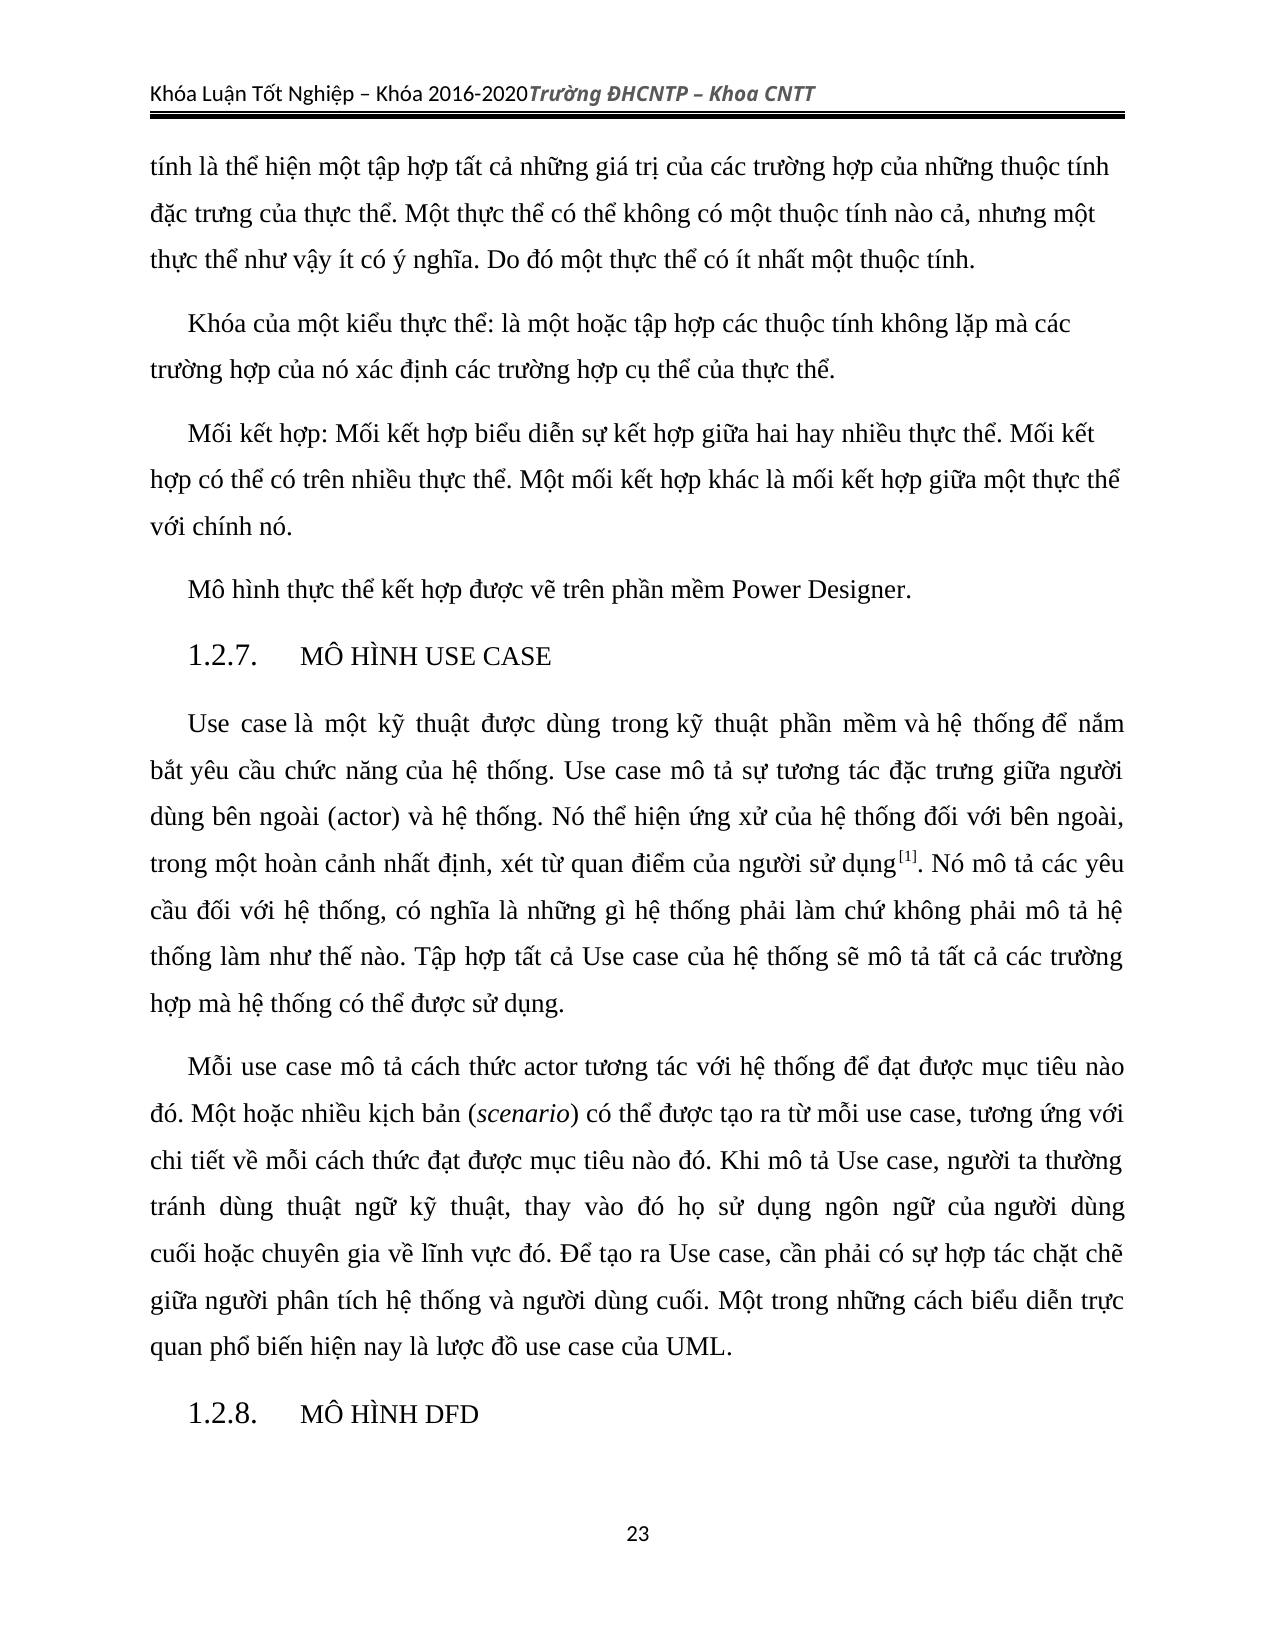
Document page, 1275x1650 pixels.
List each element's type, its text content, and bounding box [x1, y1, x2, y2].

text Use case là một kỹ thuật được dùng trong kỹ thuật phần mềm và hệ thống để nắm bắt yêu cầu chức năng của hệ thống. Use case mô tả sự tương tác đặc trưng giữa người dùng bên ngoài (actor) và hệ thống. Nó thể hiện ứng xử của hệ thống đối với bên ngoài, trong một hoàn cảnh nhất định, xét từ quan điểm của người sử dụng[1]. Nó mô tả các yêu cầu đối với hệ thống, có nghĩa là những gì hệ thống phải làm chứ không phải mô tả hệ thống làm như thế nào. Tập hợp tất cả Use case của hệ thống sẽ mô tả tất cả các trường hợp mà hệ thống có thể được sử dụng. [150, 707, 1125, 1018]
text Khóa của một kiểu thực thể: là một hoặc tập hợp các thuộc tính không lặp mà các trường hợp của nó xác định các trường hợp cụ thể của thực thể. [150, 307, 1125, 384]
text Mô hình thực thể kết hợp được vẽ trên phần mềm Power Designer. [150, 573, 1125, 604]
list MÔ HÌNH DFD [187, 1394, 1125, 1430]
list MÔ HÌNH USE CASE [187, 637, 1125, 673]
text Mối kết hợp: Mối kết hợp biểu diễn sự kết hợp giữa hai hay nhiều thực thể. Mối kết hợp có thể có trên nhiều thực thể. Một mối kết hợp khác là mối kết hợp giữa một thực thể với chính nó. [150, 417, 1125, 541]
text Mỗi use case mô tả cách thức actor tương tác với hệ thống để đạt được mục tiêu nào đó. Một hoặc nhiều kịch bản (scenario) có thể được tạo ra từ mỗi use case, tương ứng với chi tiết về mỗi cách thức đạt được mục tiêu nào đó. Khi mô tả Use case, người ta thường tránh dùng thuật ngữ kỹ thuật, thay vào đó họ sử dụng ngôn ngữ của người dùng cuối hoặc chuyên gia về lĩnh vực đó. Để tạo ra Use case, cần phải có sự hợp tác chặt chẽ giữa người phân tích hệ thống và người dùng cuối. Một trong những cách biểu diễn trực quan phổ biến hiện nay là lược đồ use case của UML. [150, 1051, 1125, 1362]
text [150, 150, 1125, 274]
